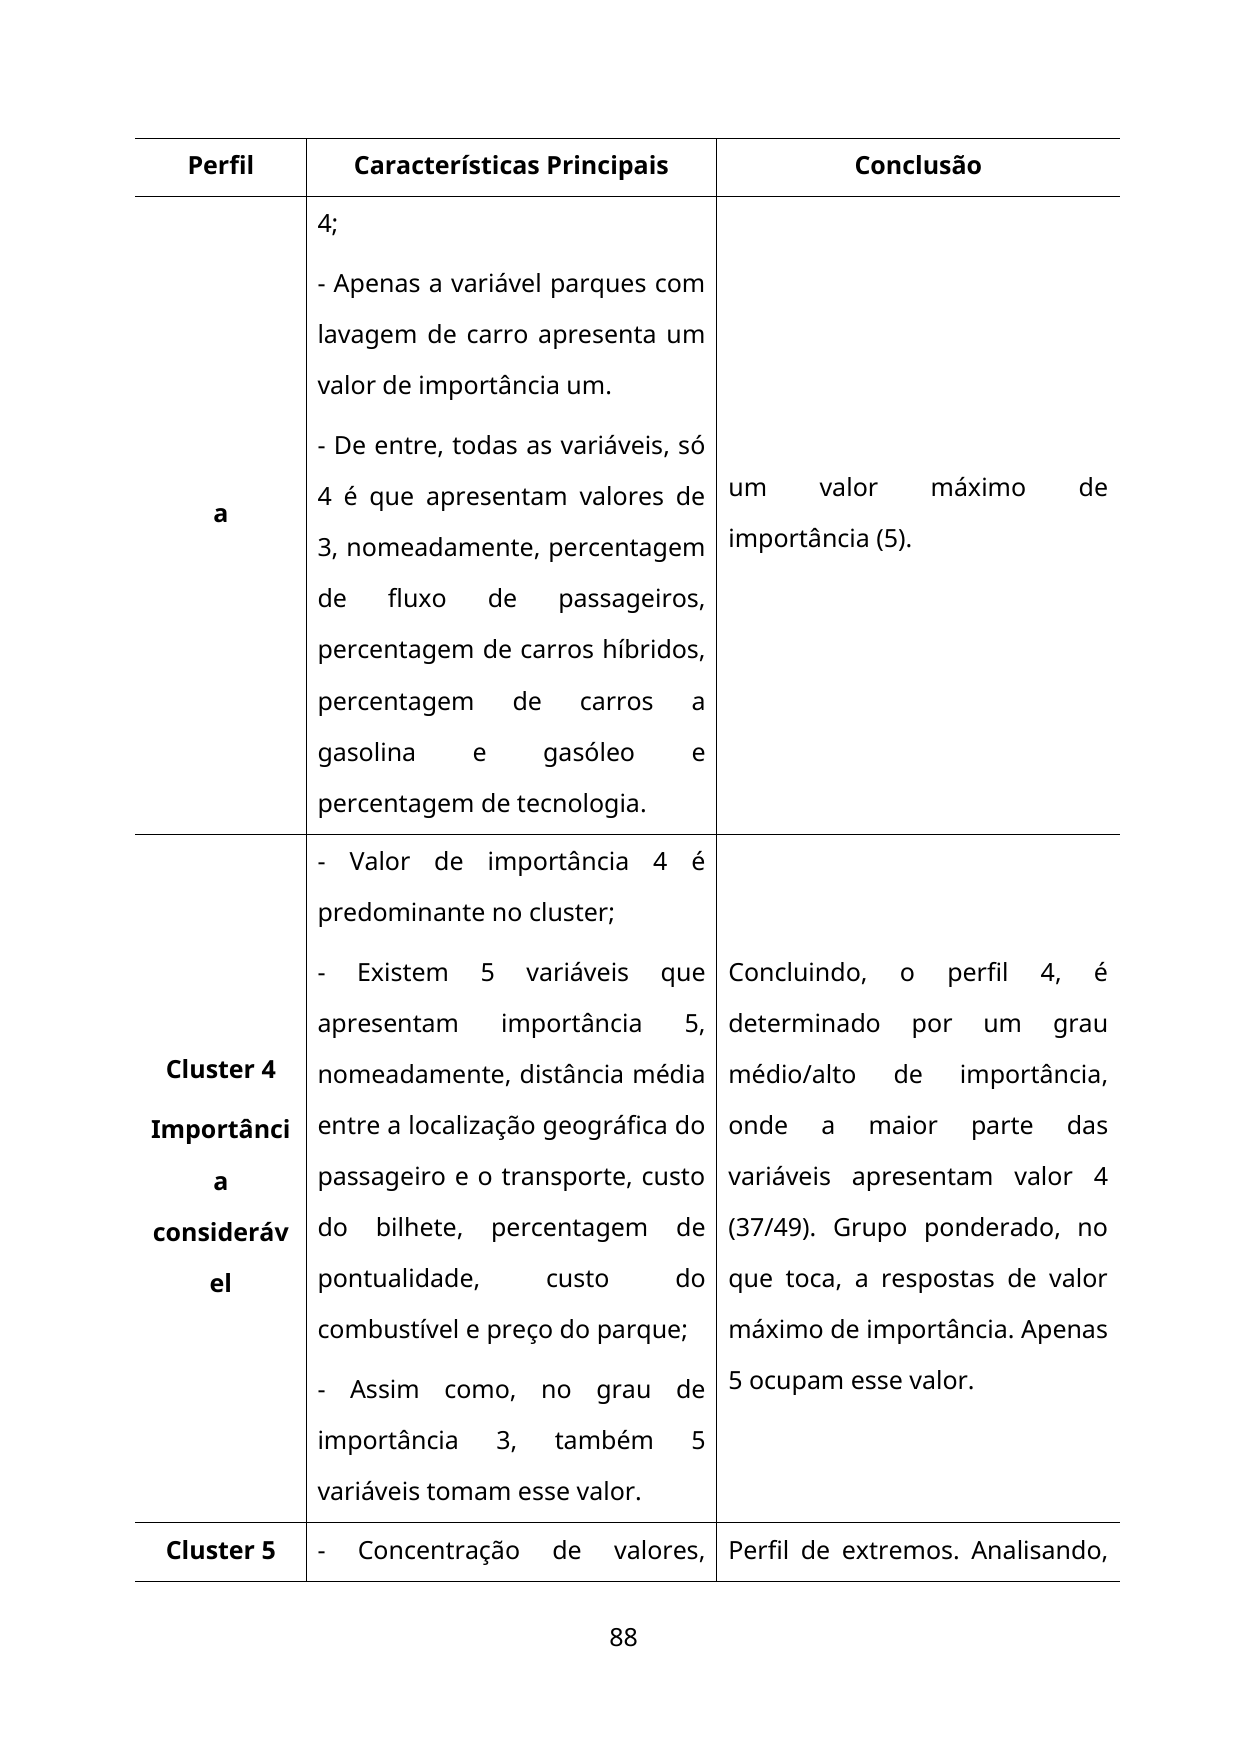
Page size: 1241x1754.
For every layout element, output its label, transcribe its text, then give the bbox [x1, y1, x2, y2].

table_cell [307, 197, 716, 833]
table_cell Cluster 3 Alta importância [135, 197, 306, 833]
table_header Conclusão [717, 139, 1119, 196]
table_cell Cluster 4 Importância considerável [135, 835, 306, 1522]
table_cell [717, 197, 1119, 833]
table_cell Concluindo, o perfil 4, é determinado por um grau médio/alto de importância, onde a maior parte das variáveis apresentam valor 4 (37/49). Grupo ponderado, no que toca, a respostas de valor máximo de importância. Apenas 5 ocupam esse valor. [717, 835, 1119, 1522]
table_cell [717, 1523, 1119, 1581]
table_header Perfil [135, 139, 306, 196]
table_cell Cluster 5 Importância Extrema [135, 1523, 306, 1581]
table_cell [307, 1523, 716, 1581]
table_cell - Valor de importância 4 é predominante no cluster; - Existem 5 variáveis que apresentam importância 5, nomeadamente, distância média entre a localização geográfica do passageiro e o transporte, custo do bilhete, percentagem de pontualidade, custo do combustível e preço do parque; - Assim como, no grau de importância 3, também 5 variáveis tomam esse valor. [307, 835, 716, 1522]
table_header Características Principais [307, 139, 716, 196]
